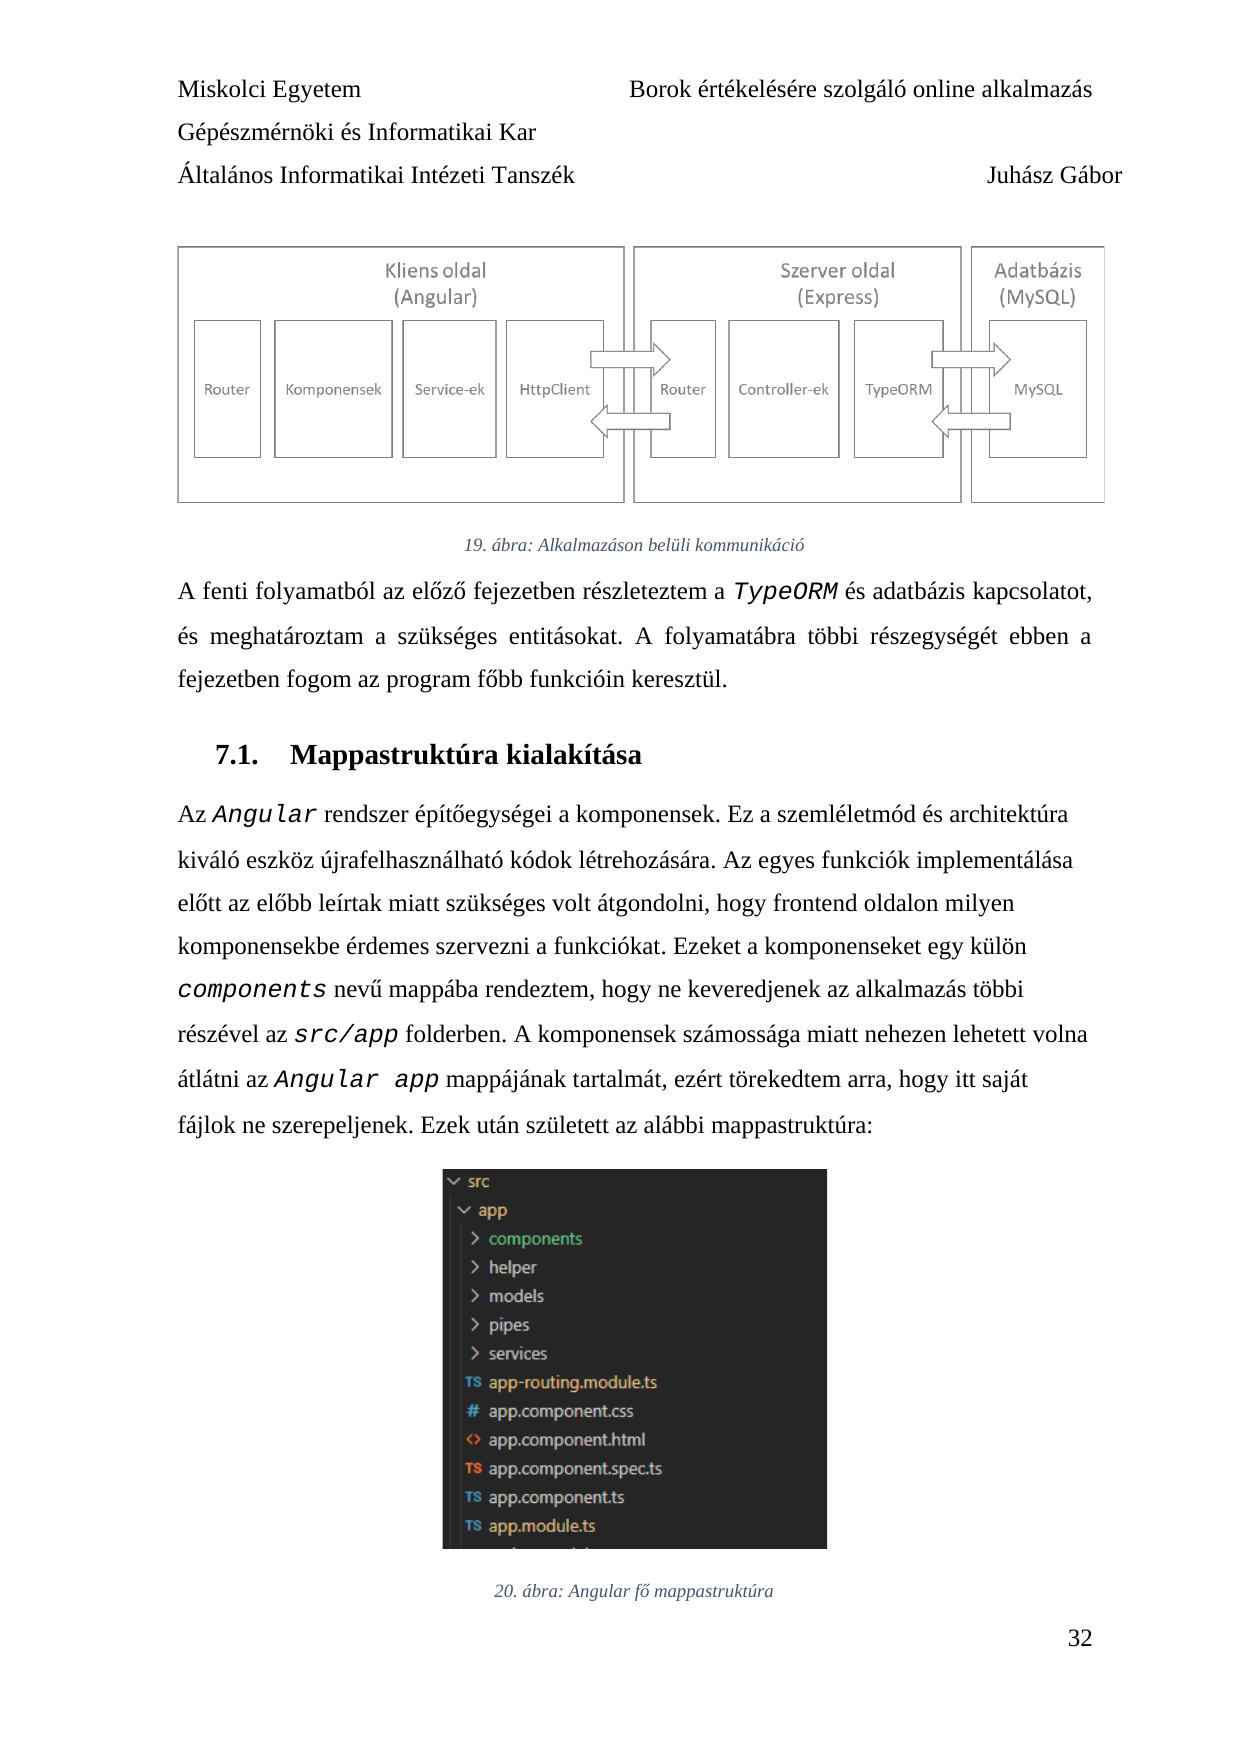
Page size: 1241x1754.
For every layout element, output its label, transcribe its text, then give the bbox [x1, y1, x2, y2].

text Az Angular rendszer építőegységei a komponensek. Ez a szemléletmód és architektúra kiváló eszköz újrafelhasználható kódok létrehozására. Az egyes funkciók implementálása előtt az előbb leírtak miatt szükséges volt átgondolni, hogy frontend oldalon milyen komponensekbe érdemes szervezni a funkciókat. Ezeket a komponenseket egy külön components nevű mappába rendeztem, hogy ne keveredjenek az alkalmazás többi részével az src/app folderben. A komponensek számossága miatt nehezen lehetett volna átlátni az Angular app mappájának tartalmát, ezért törekedtem arra, hogy itt saját fájlok ne szerepeljenek. Ezek után született az alábbi mappastruktúra: [177, 799, 1092, 1138]
text A fenti folyamatból az előző fejezetben részleteztem a TypeORM és adatbázis kapcsolatot, és meghatároztam a szükséges entitásokat. A folyamatábra többi részegységét ebben a fejezetben fogom az program főbb funkcióin keresztül. [177, 576, 1092, 693]
picture [177, 246, 1105, 503]
subtitle Mappastruktúra kialakítása [215, 737, 1092, 770]
picture [442, 1169, 828, 1549]
